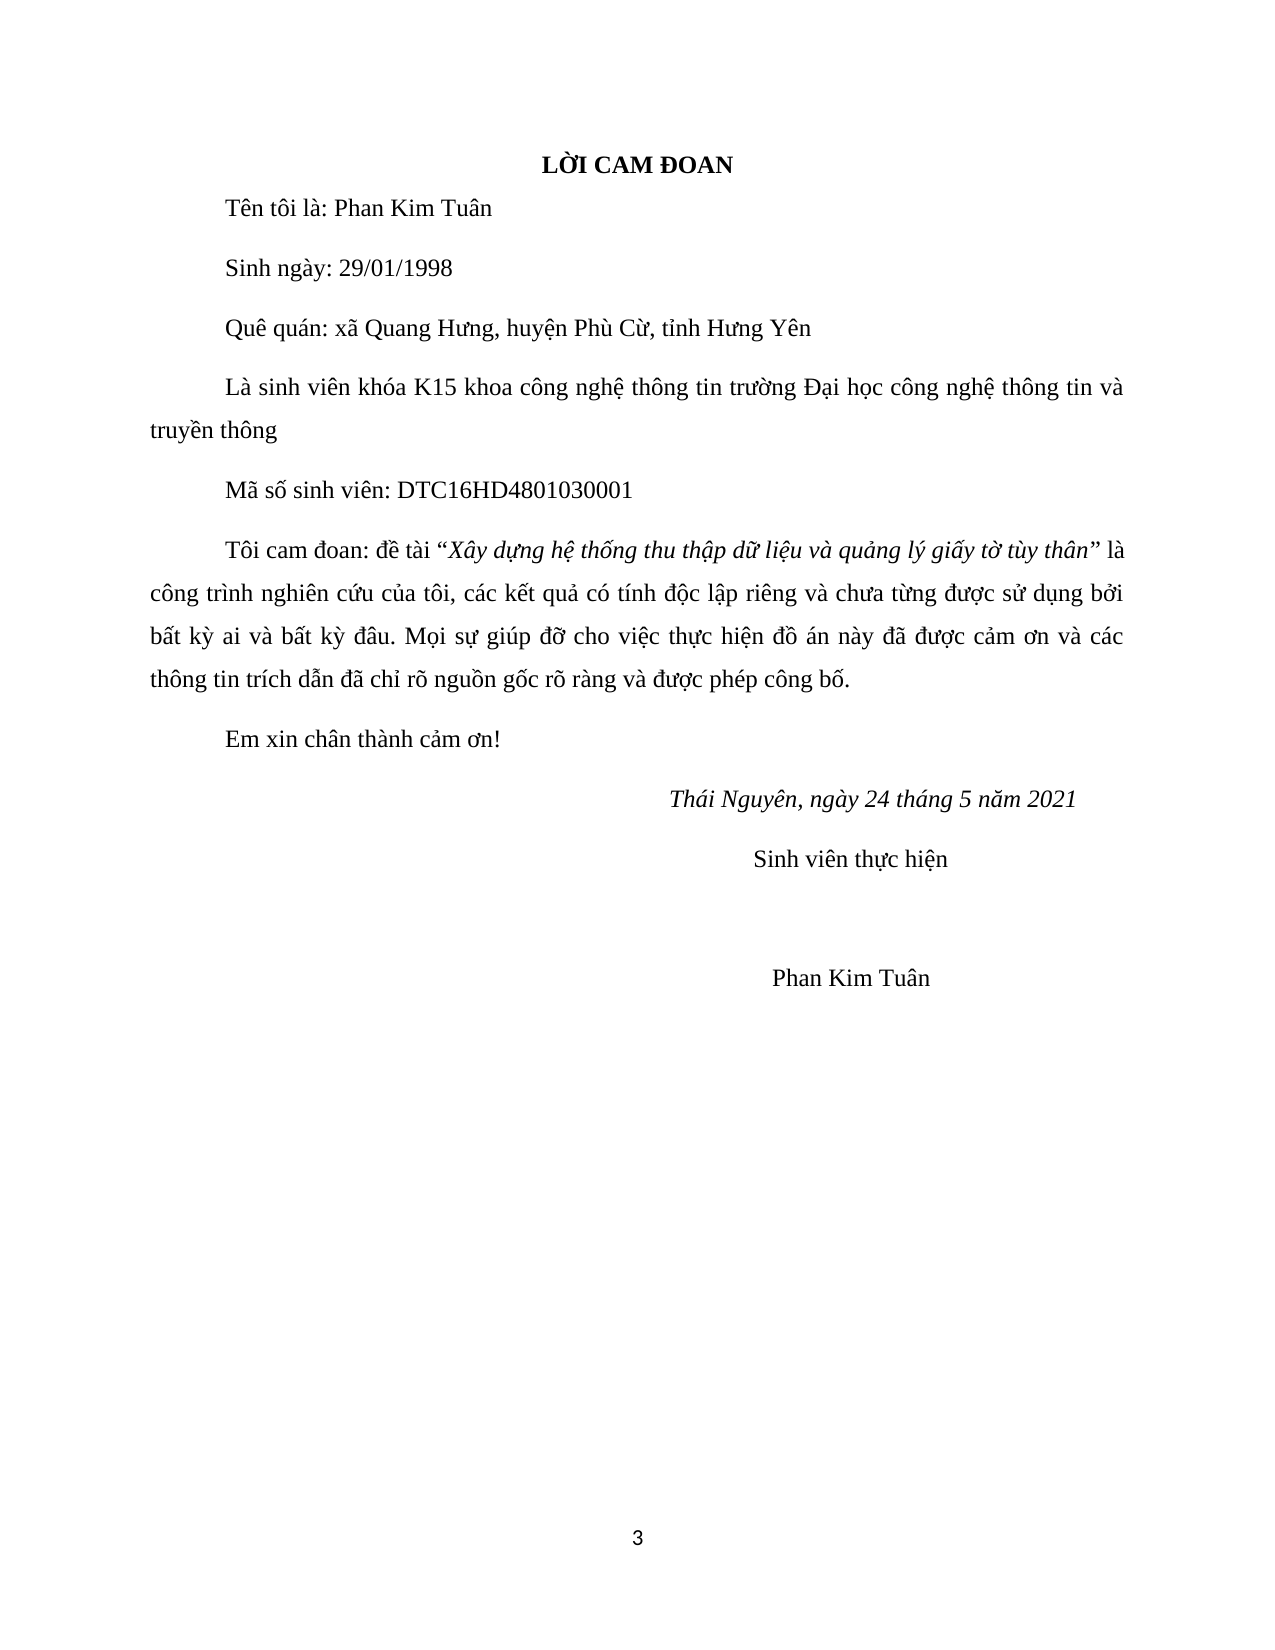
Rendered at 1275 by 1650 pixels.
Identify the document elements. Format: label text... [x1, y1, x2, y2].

subtitle LỜI CAM ĐOAN [150, 150, 1125, 179]
text Tôi cam đoan: đề tài “Xây dựng hệ thống thu thập dữ liệu và quảng lý giấy tờ tùy thân” là công trình nghiên cứu của tôi, các kết quả có tính độc lập riêng và chưa từng được sử dụng bởi bất kỳ ai và bất kỳ đâu. Mọi sự giúp đỡ cho việc thực hiện đồ án này đã được cảm ơn và các thông tin trích dẫn đã chỉ rõ nguồn gốc rõ ràng và được phép công bố. [75, 535, 1125, 693]
text Thái Nguyên, ngày 24 tháng 5 năm 2021 [150, 784, 1125, 813]
text Mã số sinh viên: DTC16HD4801030001 [75, 475, 1125, 504]
text Em xin chân thành cảm ơn! [150, 724, 1125, 753]
text Tên tôi là: Phan Kim Tuân [75, 193, 1125, 222]
text Phan Kim Tuân [150, 963, 1125, 992]
text Sinh viên thực hiện [150, 844, 1125, 873]
text Sinh ngày: 29/01/1998 [75, 253, 1125, 282]
text Là sinh viên khóa K15 khoa công nghệ thông tin trường Đại học công nghệ thông tin và truyền thông [75, 372, 1125, 444]
text Quê quán: xã Quang Hưng, huyện Phù Cừ, tỉnh Hưng Yên [75, 313, 1125, 341]
